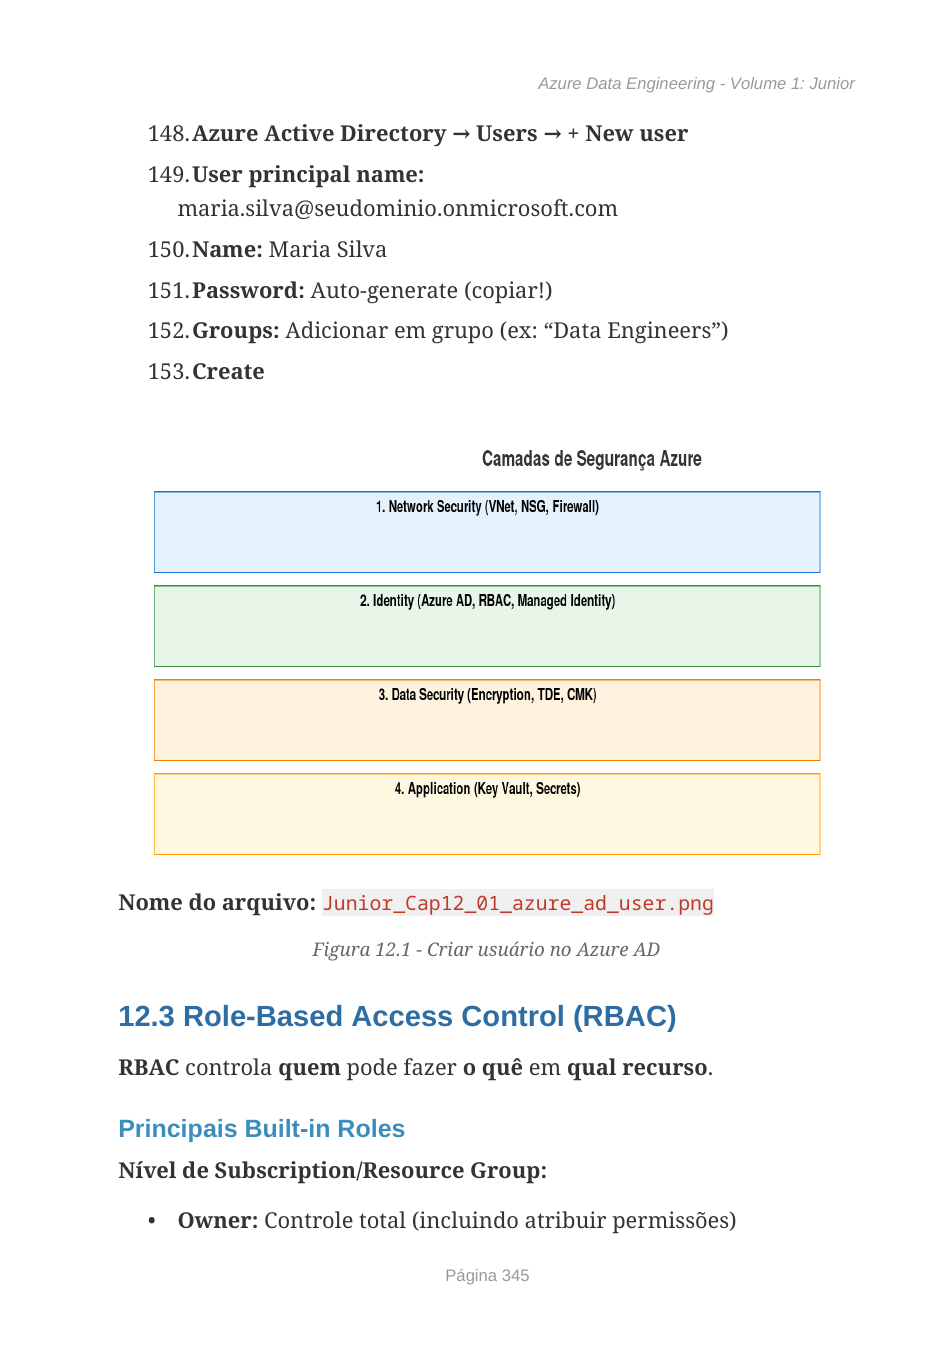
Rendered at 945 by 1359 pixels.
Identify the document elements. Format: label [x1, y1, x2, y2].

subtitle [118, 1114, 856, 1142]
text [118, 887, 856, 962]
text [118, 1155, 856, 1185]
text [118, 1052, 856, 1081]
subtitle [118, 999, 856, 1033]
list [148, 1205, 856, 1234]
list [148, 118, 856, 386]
picture [135, 411, 839, 881]
